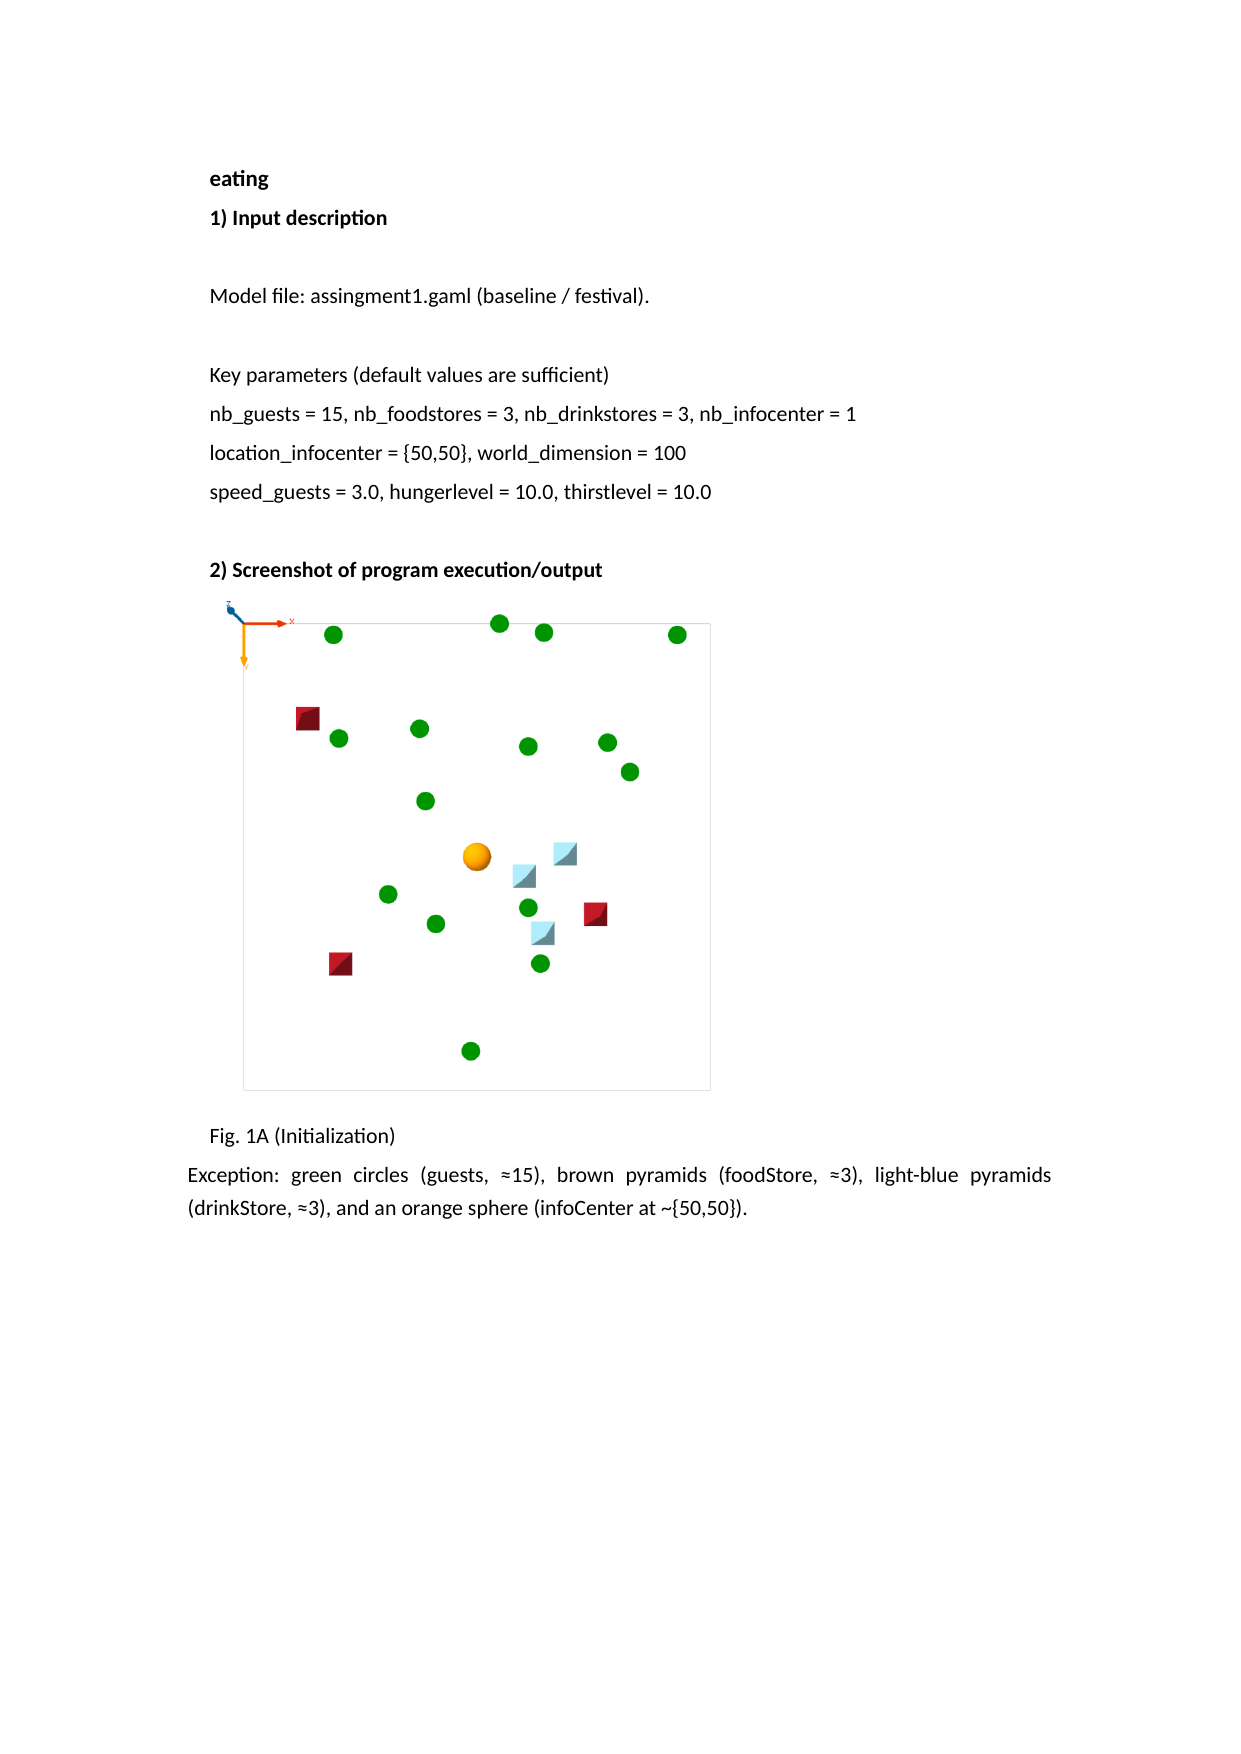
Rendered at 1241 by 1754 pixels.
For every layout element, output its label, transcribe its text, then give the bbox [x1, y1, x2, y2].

picture [209, 592, 734, 1101]
text location_infocenter = {50,50}, world_dimension = 100 [209, 436, 1053, 469]
text Key parameters (default values are sufficient) [209, 358, 1053, 390]
text 2) Screenshot of program execution/output [209, 554, 1053, 586]
text speed_guests = 3.0, hungerlevel = 10.0, thirstlevel = 10.0 [209, 475, 1053, 508]
text Model file: assingment1.gaml (baseline / festival). [209, 279, 1053, 312]
text Fig. 1A (Initialization) [209, 1119, 1053, 1152]
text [209, 162, 1053, 194]
text 1) Input description [209, 201, 1053, 234]
text Exception: green circles (guests, ≈15), brown pyramids (foodStore, ≈3), light-blue pyramids (drinkStore, ≈3), and an orange sphere (infoCenter at ~{50,50}). [187, 1159, 1053, 1224]
text nb_guests = 15, nb_foodstores = 3, nb_drinkstores = 3, nb_infocenter = 1 [209, 397, 1053, 429]
